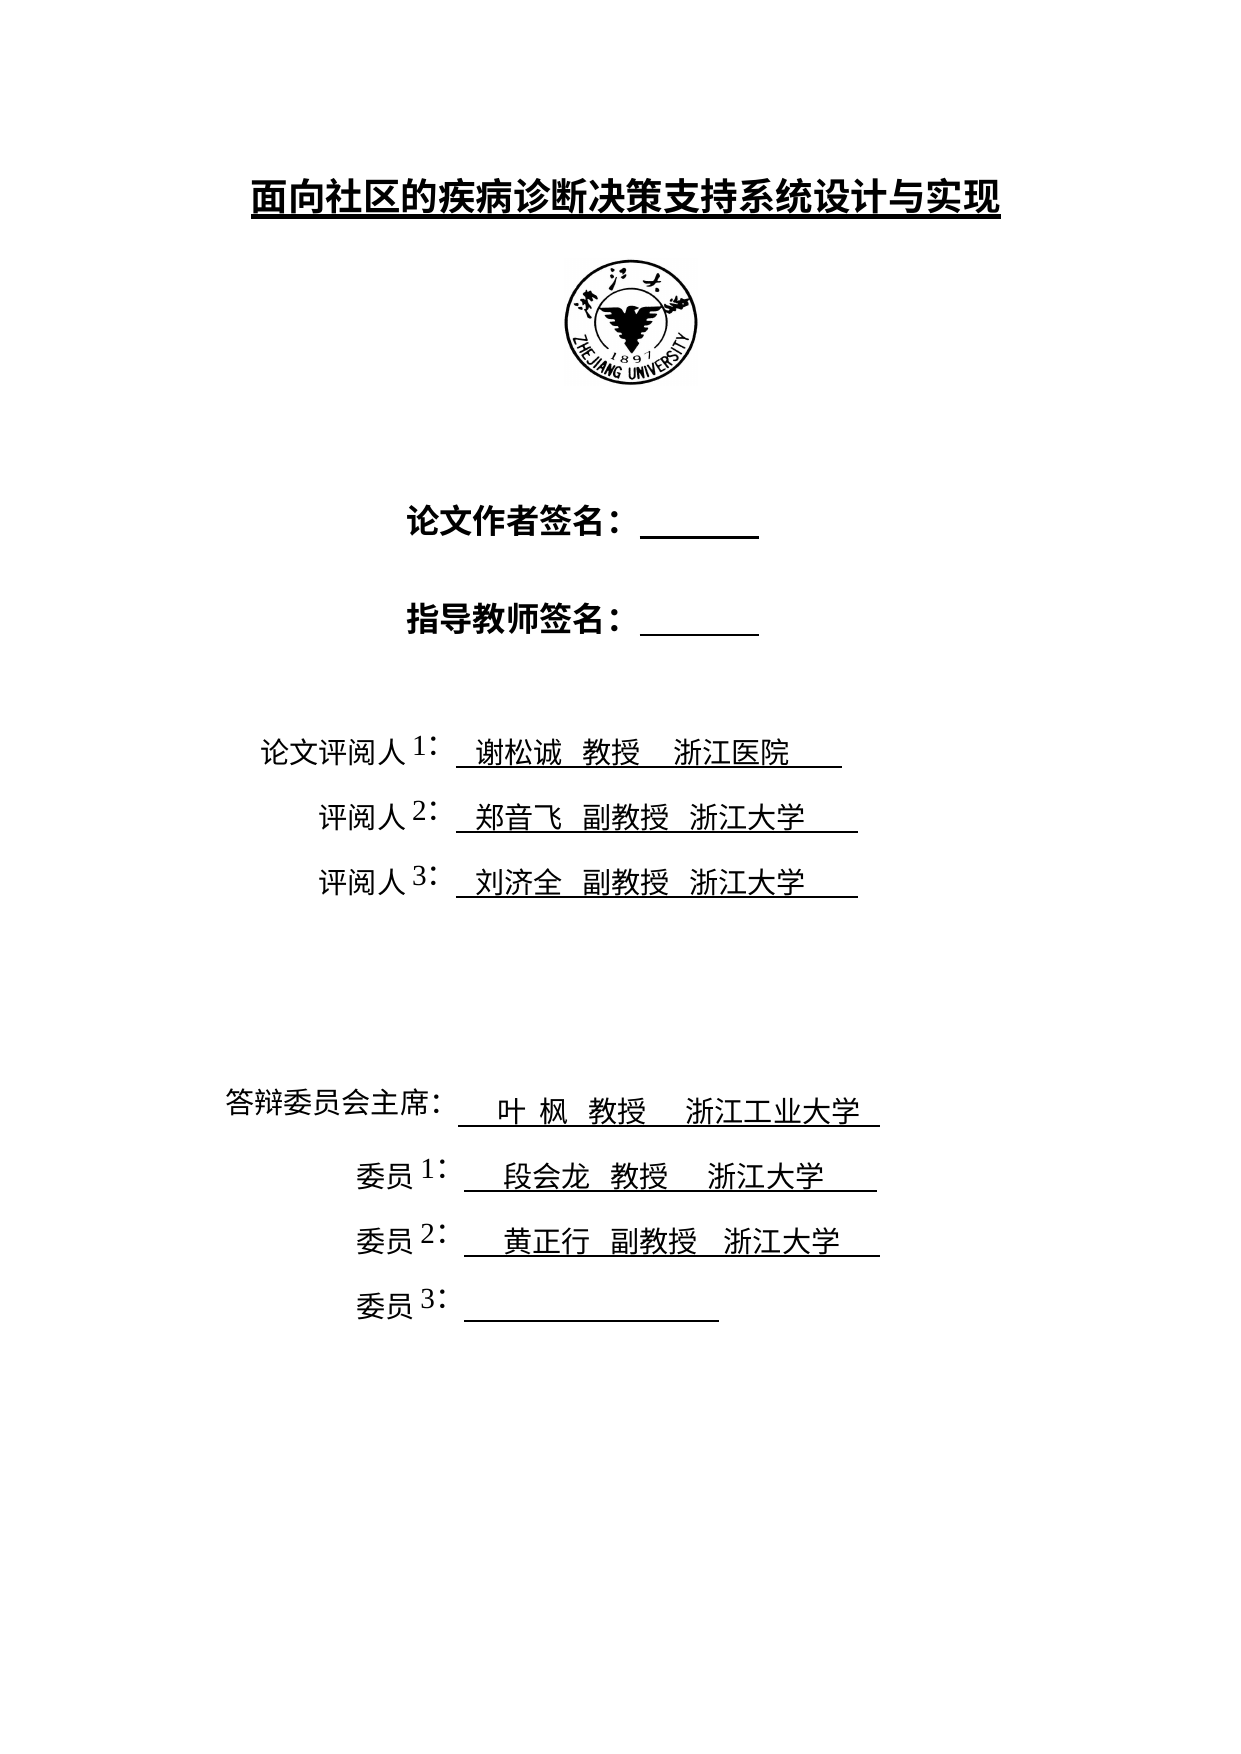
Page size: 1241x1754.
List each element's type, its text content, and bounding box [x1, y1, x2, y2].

text 答辩委员会主席： 叶 枫 教授 浙江工业大学 [225, 1073, 1053, 1138]
text 评阅人2： 郑音飞 副教授 浙江大学 [187, 779, 1053, 844]
text 委员1： 段会龙 教授 浙江大学 [274, 1138, 1053, 1203]
text 指导教师签名： [362, 584, 1053, 649]
text 委员2： 黄正行 副教授 浙江大学 [274, 1203, 1053, 1268]
text 论文评阅人1： 谢松诚 教授 浙江医院 [187, 714, 1053, 779]
picture [563, 258, 699, 386]
text 委员3： [187, 1268, 1053, 1333]
text 论文作者签名： [362, 487, 1053, 552]
text 评阅人3： 刘济全 副教授 浙江大学 [187, 844, 1053, 909]
text 面向社区的疾病诊断决策支持系统设计与实现 [187, 162, 1053, 227]
